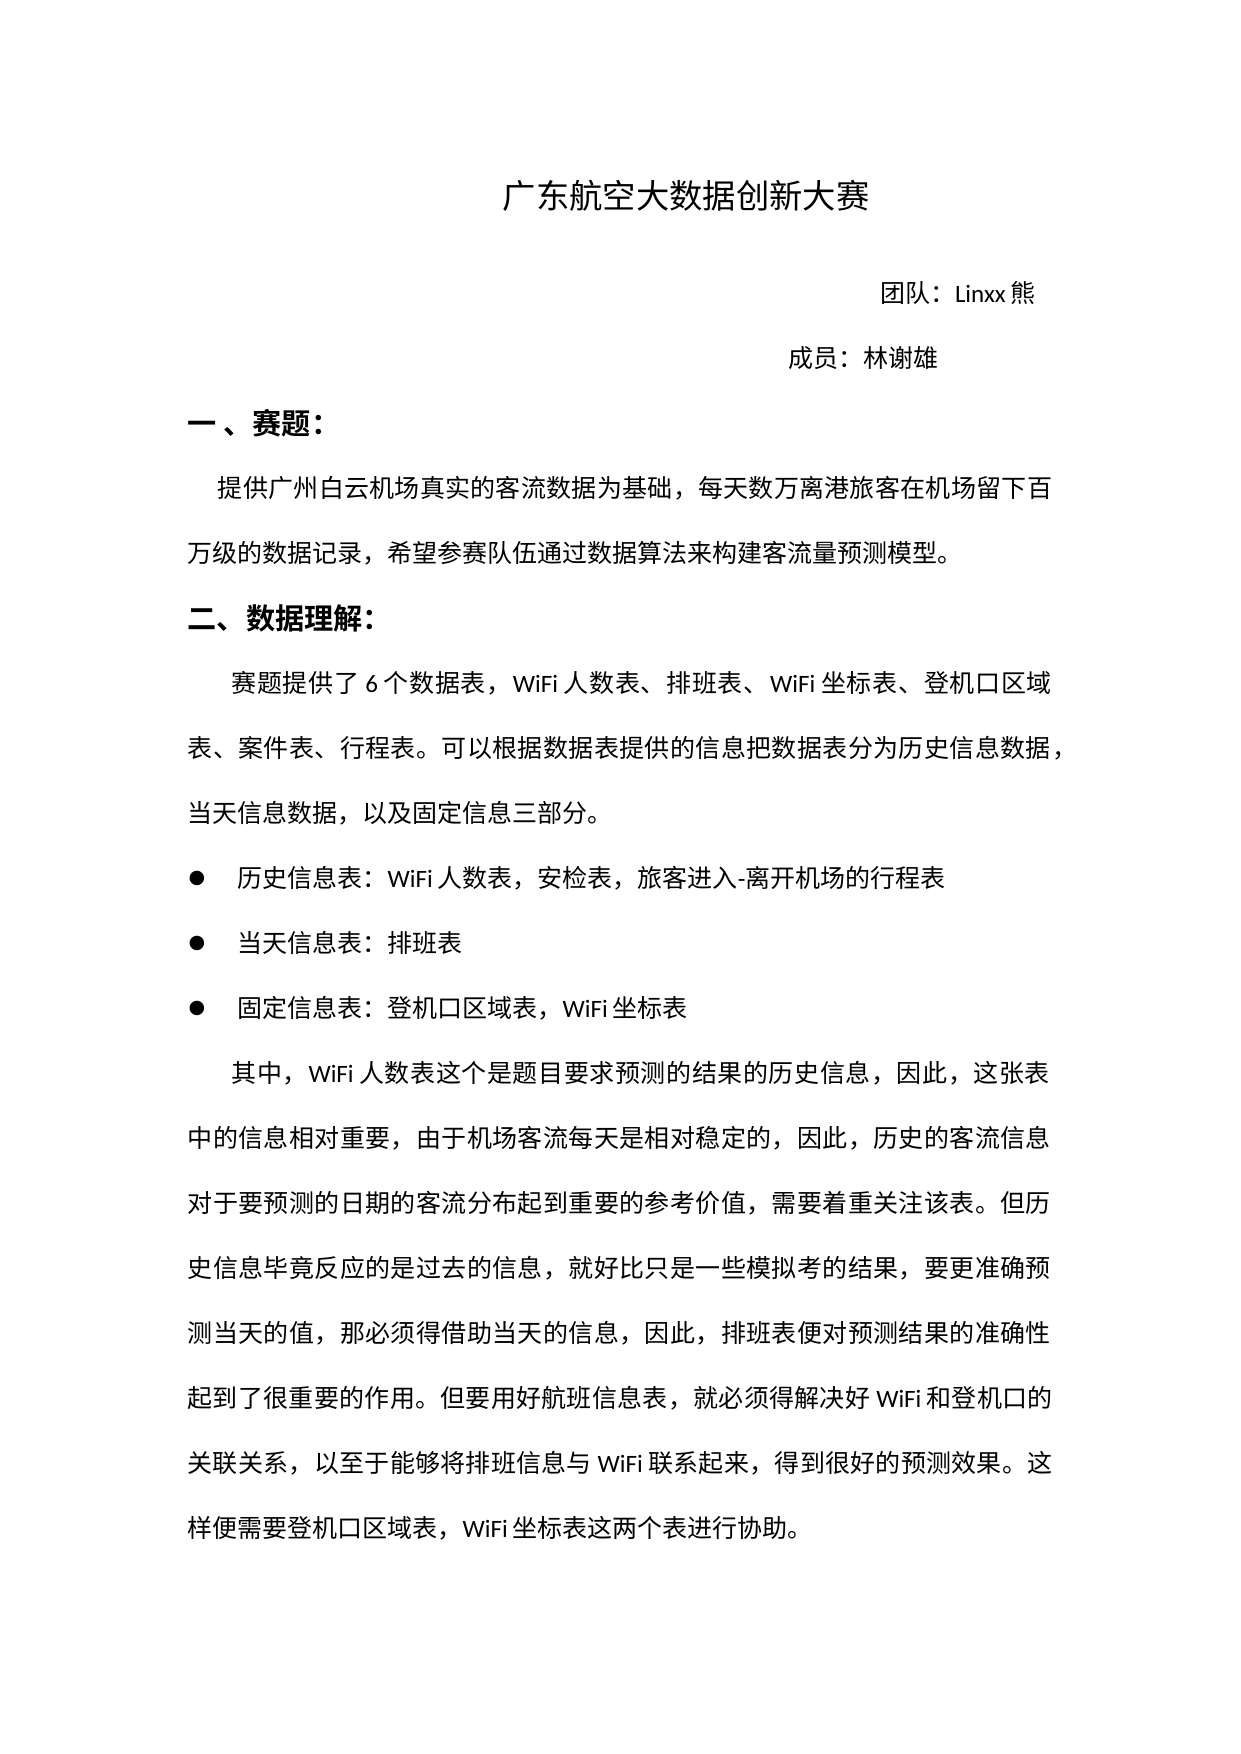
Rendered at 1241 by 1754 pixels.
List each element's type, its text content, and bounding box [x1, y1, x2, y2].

list 当天信息表：排班表 [187, 909, 1053, 974]
text 成员：林谢雄 [187, 324, 1053, 389]
list 固定信息表：登机口区域表，WiFi坐标表 [187, 974, 1053, 1039]
list 历史信息表：WiFi人数表，安检表，旅客进入-离开机场的行程表 [187, 844, 1053, 909]
text 赛题提供了6个数据表，WiFi人数表、排班表、WiFi坐标表、登机口区域表、案件表、行程表。可以根据数据表提供的信息把数据表分为历史信息数据，当天信息数据，以及固定信息三部分。 [187, 649, 1053, 844]
text 团队：Linxx熊 [187, 259, 1053, 324]
text 提供广州白云机场真实的客流数据为基础，每天数万离港旅客在机场留下百万级的数据记录，希望参赛队伍通过数据算法来构建客流量预测模型。 [187, 454, 1053, 584]
text 二、数据理解： [187, 584, 1053, 649]
text 其中，WiFi人数表这个是题目要求预测的结果的历史信息，因此，这张表中的信息相对重要，由于机场客流每天是相对稳定的，因此，历史的客流信息对于要预测的日期的客流分布起到重要的参考价值，需要着重关注该表。但历史信息毕竟反应的是过去的信息，就好比只是一些模拟考的结果，要更准确预测当天的值，那必须得借助当天的信息，因此，排班表便对预测结果的准确性起到了很重要的作用。但要用好航班信息表，就必须得解决好WiFi和登机口的关联关系，以至于能够将排班信息与WiFi联系起来，得到很好的预测效果。这样便需要登机口区域表，WiFi坐标表这两个表进行协助。 [187, 1039, 1053, 1559]
text 广东航空大数据创新大赛 [275, 162, 1053, 227]
text 一 、赛题： [187, 389, 1053, 454]
